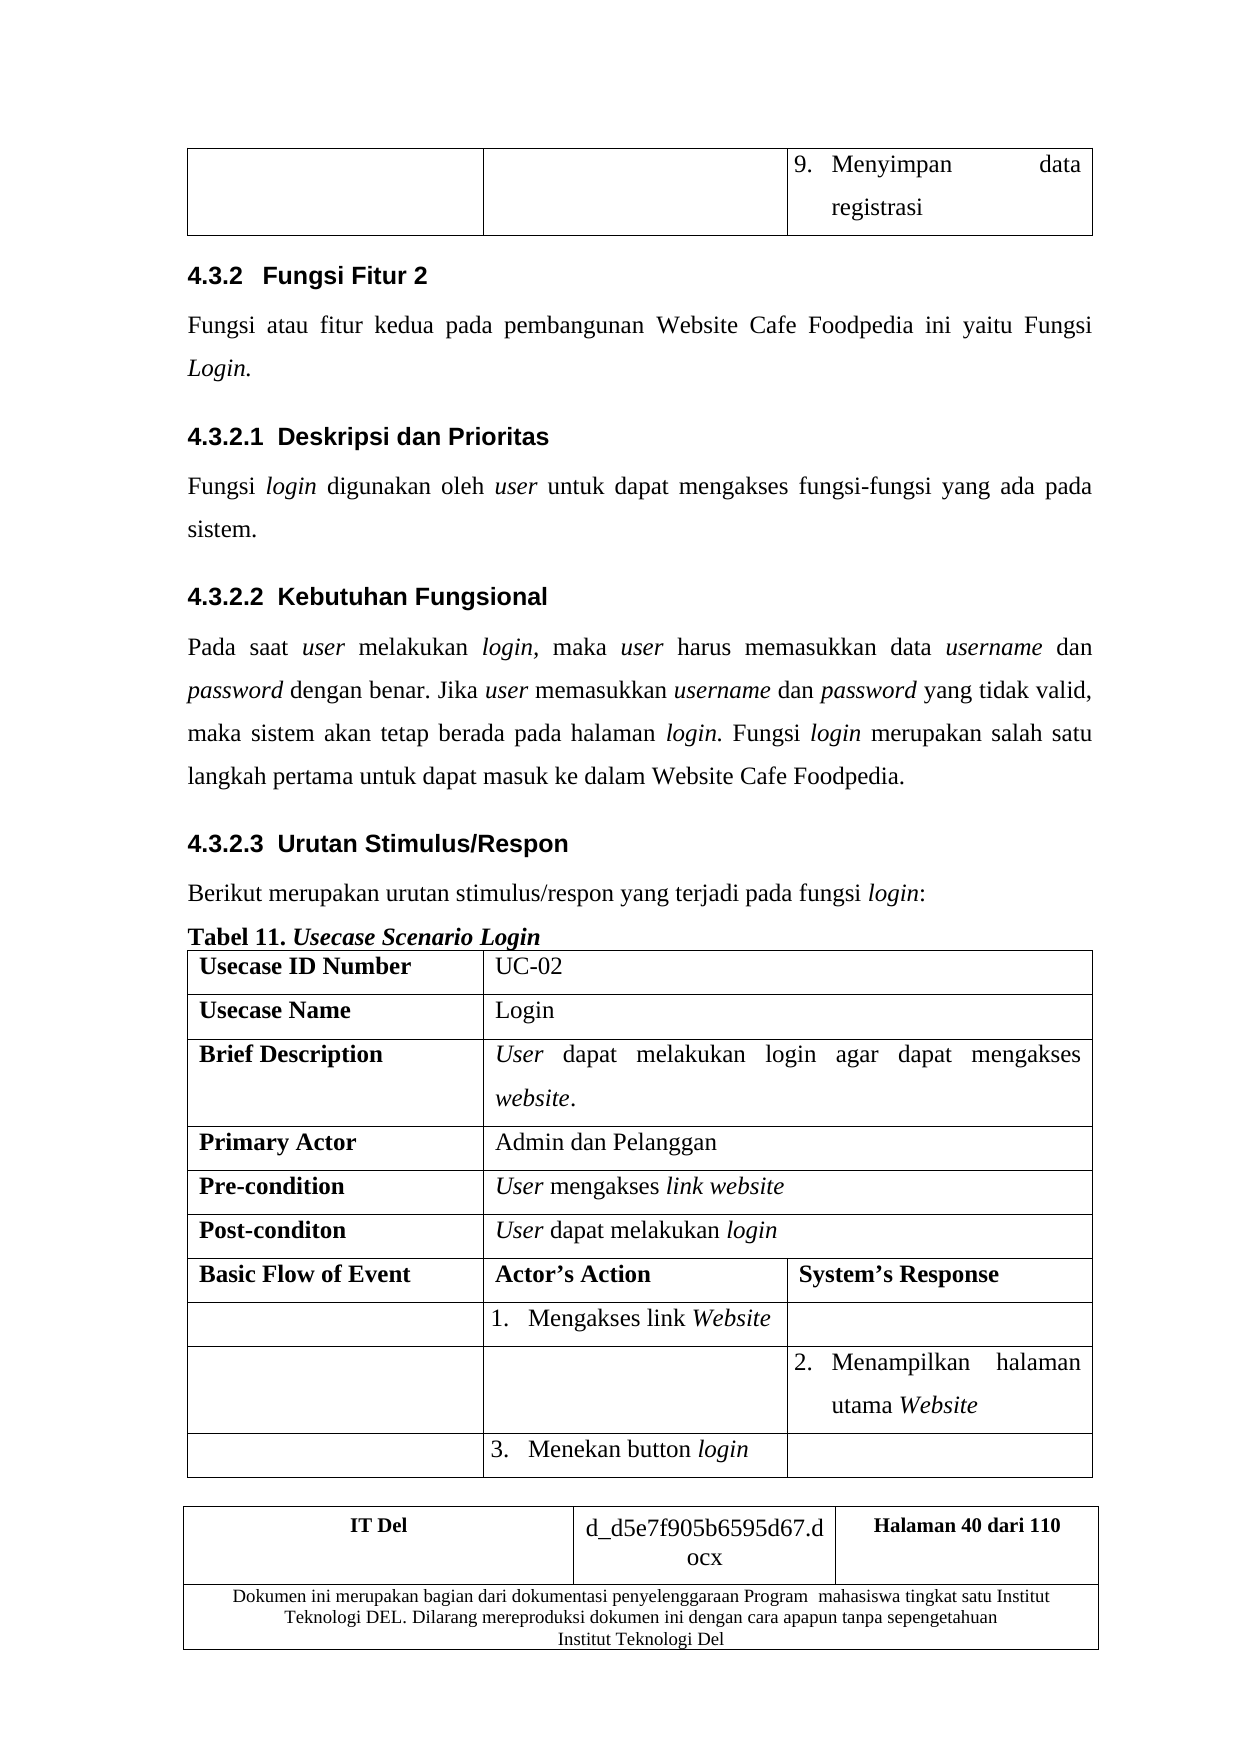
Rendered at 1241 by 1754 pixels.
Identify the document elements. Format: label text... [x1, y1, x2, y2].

table_cell User dapat melakukan login agar dapat mengakses website. [484, 1040, 1092, 1126]
table_cell [484, 1347, 787, 1433]
text Tabel 11. Usecase Scenario Login [187, 922, 1092, 950]
table_cell Post-conditon [188, 1215, 483, 1258]
table_cell [484, 149, 787, 235]
table_cell [188, 1347, 483, 1433]
table_cell Basic Flow of Event [188, 1259, 483, 1302]
table_cell Primary Actor [188, 1127, 483, 1170]
text Fungsi atau fitur kedua pada pembangunan Website Cafe Foodpedia ini yaitu Fungsi Login. [187, 310, 1092, 382]
text Fungsi login digunakan oleh user untuk dapat mengakses fungsi-fungsi yang ada pada sistem. [187, 471, 1092, 543]
table_cell System’s Response [788, 1259, 1092, 1302]
table_cell [188, 1303, 483, 1346]
table_cell Pre-condition [188, 1171, 483, 1214]
text Berikut merupakan urutan stimulus/respon yang terjadi pada fungsi login: [187, 878, 1092, 907]
table_cell [188, 1434, 483, 1477]
subtitle Kebutuhan Fungsional [187, 582, 1092, 611]
table_header UC-02 [484, 951, 1092, 994]
table_cell [188, 149, 483, 235]
table_cell Mengakses link Website [484, 1303, 787, 1346]
table_cell Actor’s Action [484, 1259, 787, 1302]
table_cell Menyimpan data registrasi [788, 149, 1092, 235]
text Pada saat user melakukan login, maka user harus memasukkan data username dan password dengan benar. Jika user memasukkan username dan password yang tidak valid, maka sistem akan tetap berada pada halaman login. Fungsi login merupakan salah satu langkah pertama untuk dapat masuk ke dalam Website Cafe Foodpedia. [187, 632, 1092, 790]
subtitle Fungsi Fitur 2 [187, 261, 1092, 290]
table_cell Usecase Name [188, 995, 483, 1038]
table_cell [788, 1303, 1092, 1346]
table_header Usecase ID Number [188, 951, 483, 994]
table_cell Menekan button login [484, 1434, 787, 1477]
table_cell Menampilkan halaman utama Website [788, 1347, 1092, 1433]
table_cell Brief Description [188, 1040, 483, 1126]
subtitle Deskripsi dan Prioritas [187, 422, 1092, 450]
subtitle Urutan Stimulus/Respon [187, 829, 1092, 858]
table_cell User mengakses link website [484, 1171, 1092, 1214]
table_cell User dapat melakukan login [484, 1215, 1092, 1258]
table_cell Login [484, 995, 1092, 1038]
table_cell [788, 1434, 1092, 1477]
table_cell Admin dan Pelanggan [484, 1127, 1092, 1170]
